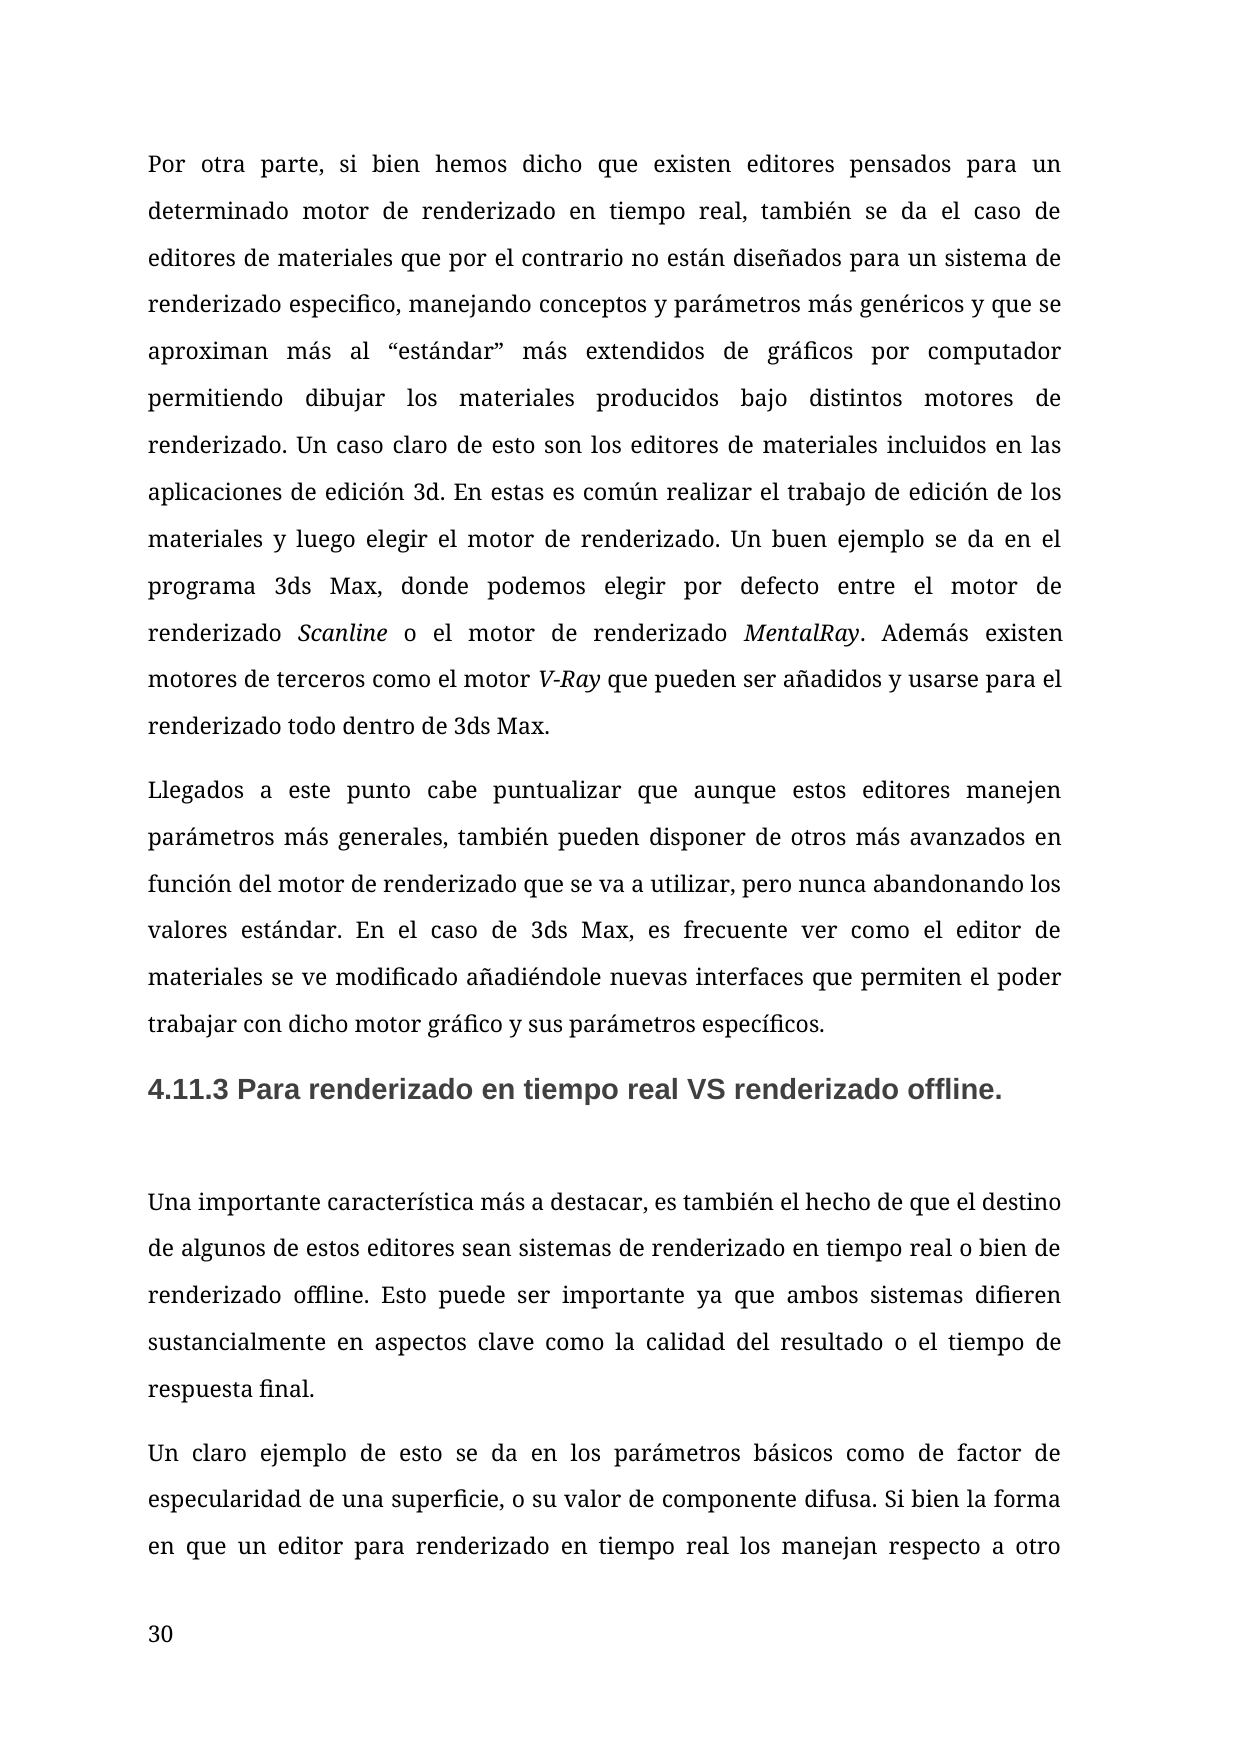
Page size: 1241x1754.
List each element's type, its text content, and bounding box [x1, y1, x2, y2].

text Una importante característica más a destacar, es también el hecho de que el destino de algunos de estos editores sean sistemas de renderizado en tiempo real o bien de renderizado offline. Esto puede ser importante ya que ambos sistemas difieren sustancialmente en aspectos clave como la calidad del resultado o el tiempo de respuesta final. [148, 1186, 1063, 1404]
text Llegados a este punto cabe puntualizar que aunque estos editores manejen parámetros más generales, también pueden disponer de otros más avanzados en función del motor de renderizado que se va a utilizar, pero nunca abandonando los valores estándar. En el caso de 3ds Max, es frecuente ver como el editor de materiales se ve modificado añadiéndole nuevas interfaces que permiten el poder trabajar con dicho motor gráfico y sus parámetros específicos. [148, 774, 1063, 1039]
subtitle Para renderizado en tiempo real VS renderizado offline. [148, 1072, 1063, 1105]
text Por otra parte, si bien hemos dicho que existen editores pensados para un determinado motor de renderizado en tiempo real, también se da el caso de editores de materiales que por el contrario no están diseñados para un sistema de renderizado especifico, manejando conceptos y parámetros más genéricos y que se aproximan más al “estándar” más extendidos de gráficos por computador permitiendo dibujar los materiales producidos bajo distintos motores de renderizado. Un caso claro de esto son los editores de materiales incluidos en las aplicaciones de edición 3d. En estas es común realizar el trabajo de edición de los materiales y luego elegir el motor de renderizado. Un buen ejemplo se da en el programa 3ds Max, donde podemos elegir por defecto entre el motor de renderizado Scanline o el motor de renderizado MentalRay. Además existen motores de terceros como el motor V-Ray que pueden ser añadidos y usarse para el renderizado todo dentro de 3ds Max. [148, 148, 1063, 741]
